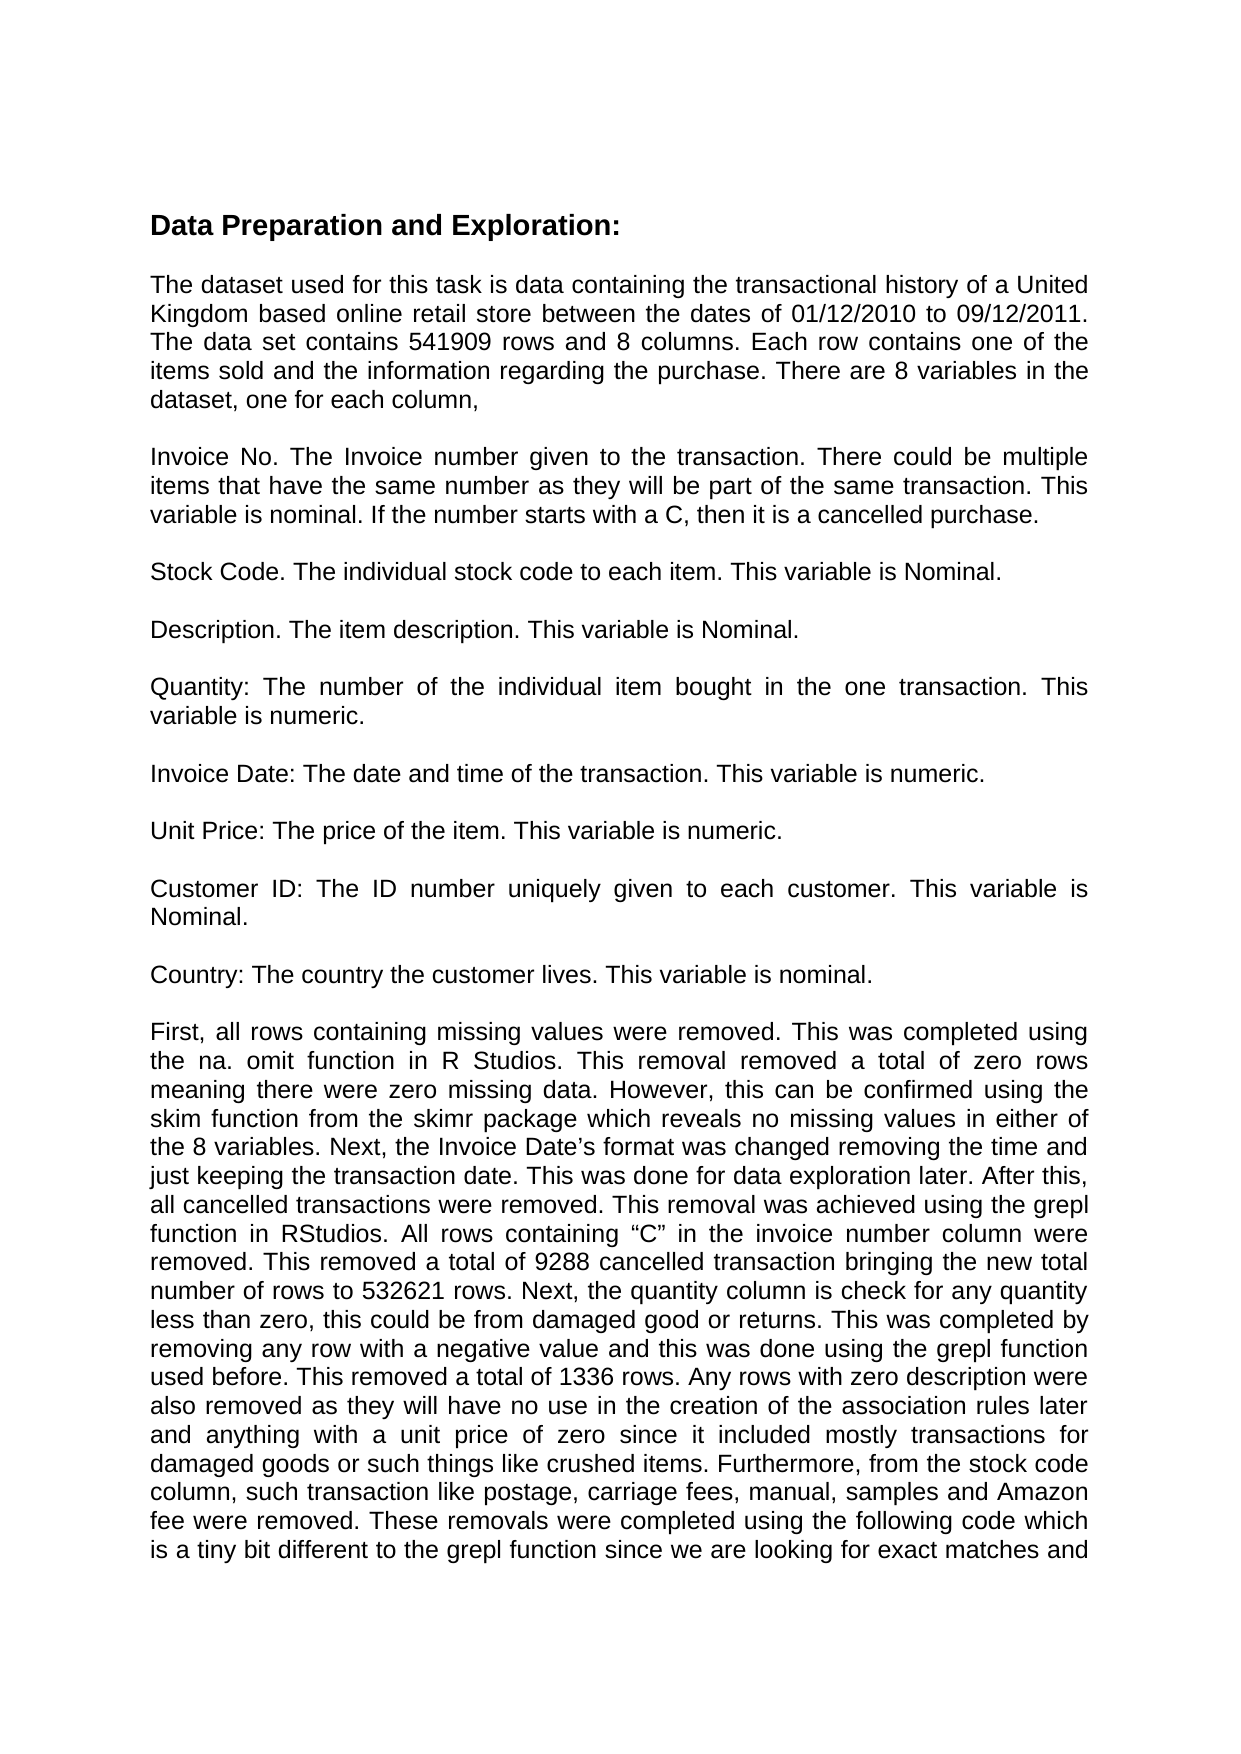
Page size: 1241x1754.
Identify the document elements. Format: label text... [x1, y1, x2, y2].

text Invoice No. The Invoice number given to the transaction. There could be multiple items that have the same number as they will be part of the same transaction. This variable is nominal. If the number starts with a C, then it is a cancelled purchase. [150, 442, 1090, 528]
text Data Preparation and Exploration: [150, 207, 1090, 241]
text Country: The country the customer lives. This variable is nominal. [150, 960, 1090, 988]
text The dataset used for this task is data containing the transactional history of a United Kingdom based online retail store between the dates of 01/12/2010 to 09/12/2011. The data set contains 541909 rows and 8 columns. Each row contains one of the items sold and the information regarding the purchase. There are 8 variables in the dataset, one for each column, [150, 270, 1090, 413]
text Invoice Date: The date and time of the transaction. This variable is numeric. [150, 758, 1090, 787]
text Customer ID: The ID number uniquely given to each customer. This variable is Nominal. [150, 873, 1090, 931]
text Quantity: The number of the individual item bought in the one transaction. This variable is numeric. [150, 672, 1090, 730]
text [150, 1017, 1090, 1563]
text Stock Code. The individual stock code to each item. This variable is Nominal. [150, 557, 1090, 586]
text Description. The item description. This variable is Nominal. [150, 615, 1090, 643]
text Unit Price: The price of the item. This variable is numeric. [150, 816, 1090, 845]
